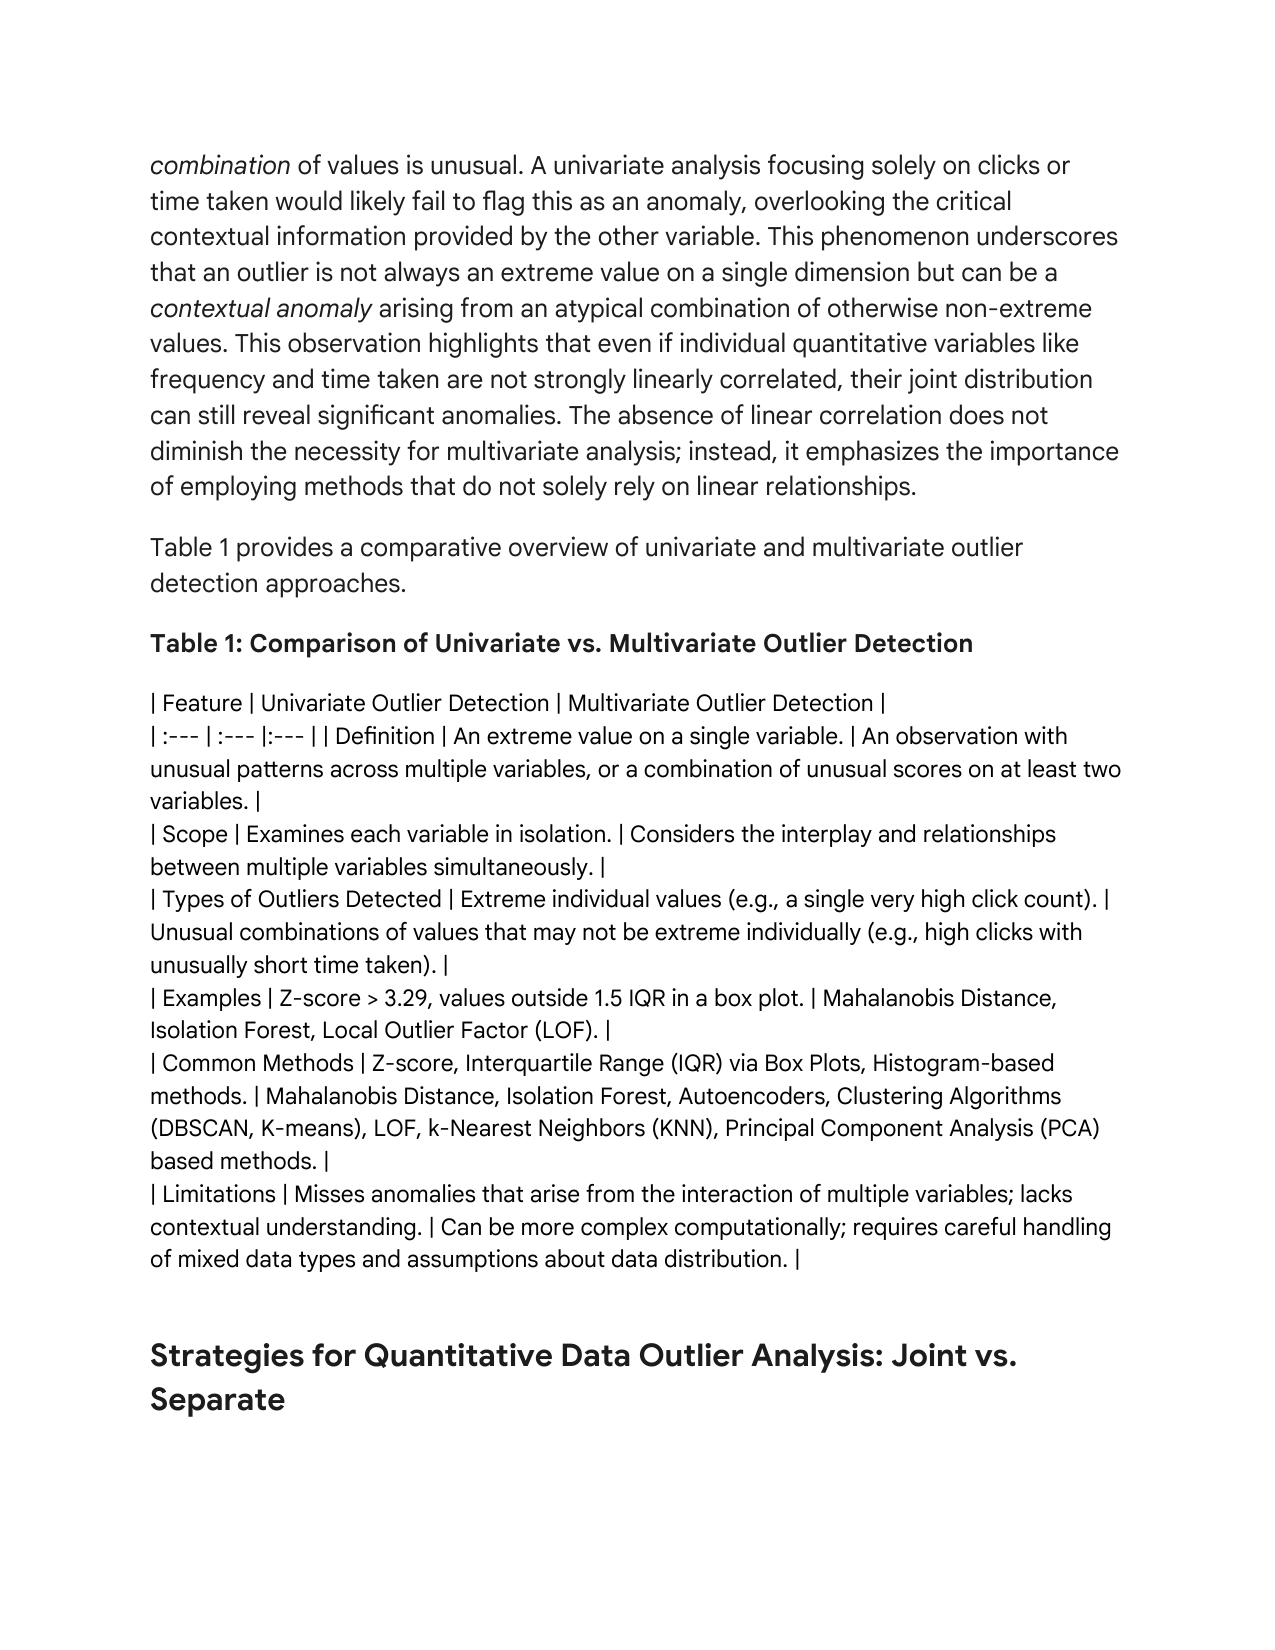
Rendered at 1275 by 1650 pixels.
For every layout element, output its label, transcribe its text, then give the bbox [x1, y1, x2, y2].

text Table 1: Comparison of Univariate vs. Multivariate Outlier Detection [150, 629, 1125, 660]
text | Limitations | Misses anomalies that arise from the interaction of multiple variables; lacks contextual understanding. | Can be more complex computationally; requires careful handling of mixed data types and assumptions about data distribution. | [150, 1180, 1125, 1274]
text | :--- | :--- |:--- | | Definition | An extreme value on a single variable. | An observation with unusual patterns across multiple variables, or a combination of unusual scores on at least two variables. | [150, 722, 1125, 816]
text Table 1 provides a comparative overview of univariate and multivariate outlier detection approaches. [150, 532, 1125, 599]
text | Types of Outliers Detected | Extreme individual values (e.g., a single very high click count). | Unusual combinations of values that may not be extreme individually (e.g., high clicks with unusually short time taken). | [150, 886, 1125, 980]
text combination of values is unusual. A univariate analysis focusing solely on clicks or time taken would likely fail to flag this as an anomaly, overlooking the critical contextual information provided by the other variable. This phenomenon underscores that an outlier is not always an extreme value on a single dimension but can be a contextual anomaly arising from an atypical combination of otherwise non-extreme values. This observation highlights that even if individual quantitative variables like frequency and time taken are not strongly linearly correlated, their joint distribution can still reveal significant anomalies. The absence of linear correlation does not diminish the necessity for multivariate analysis; instead, it emphasizes the importance of employing methods that do not solely rely on linear relationships. [150, 150, 1125, 503]
text | Examples | Z-score > 3.29, values outside 1.5 IQR in a box plot. | Mahalanobis Distance, Isolation Forest, Local Outlier Factor (LOF). | [150, 984, 1125, 1045]
text | Common Methods | Z-score, Interquartile Range (IQR) via Box Plots, Histogram-based methods. | Mahalanobis Distance, Isolation Forest, Autoencoders, Clustering Algorithms (DBSCAN, K-means), LOF, k-Nearest Neighbors (KNN), Principal Component Analysis (PCA) based methods. | [150, 1049, 1125, 1176]
text | Scope | Examines each variable in isolation. | Considers the interplay and relationships between multiple variables simultaneously. | [150, 820, 1125, 882]
text | Feature | Univariate Outlier Detection | Multivariate Outlier Detection | [150, 689, 1125, 718]
subtitle Strategies for Quantitative Data Outlier Analysis: Joint vs. Separate [150, 1336, 1125, 1420]
